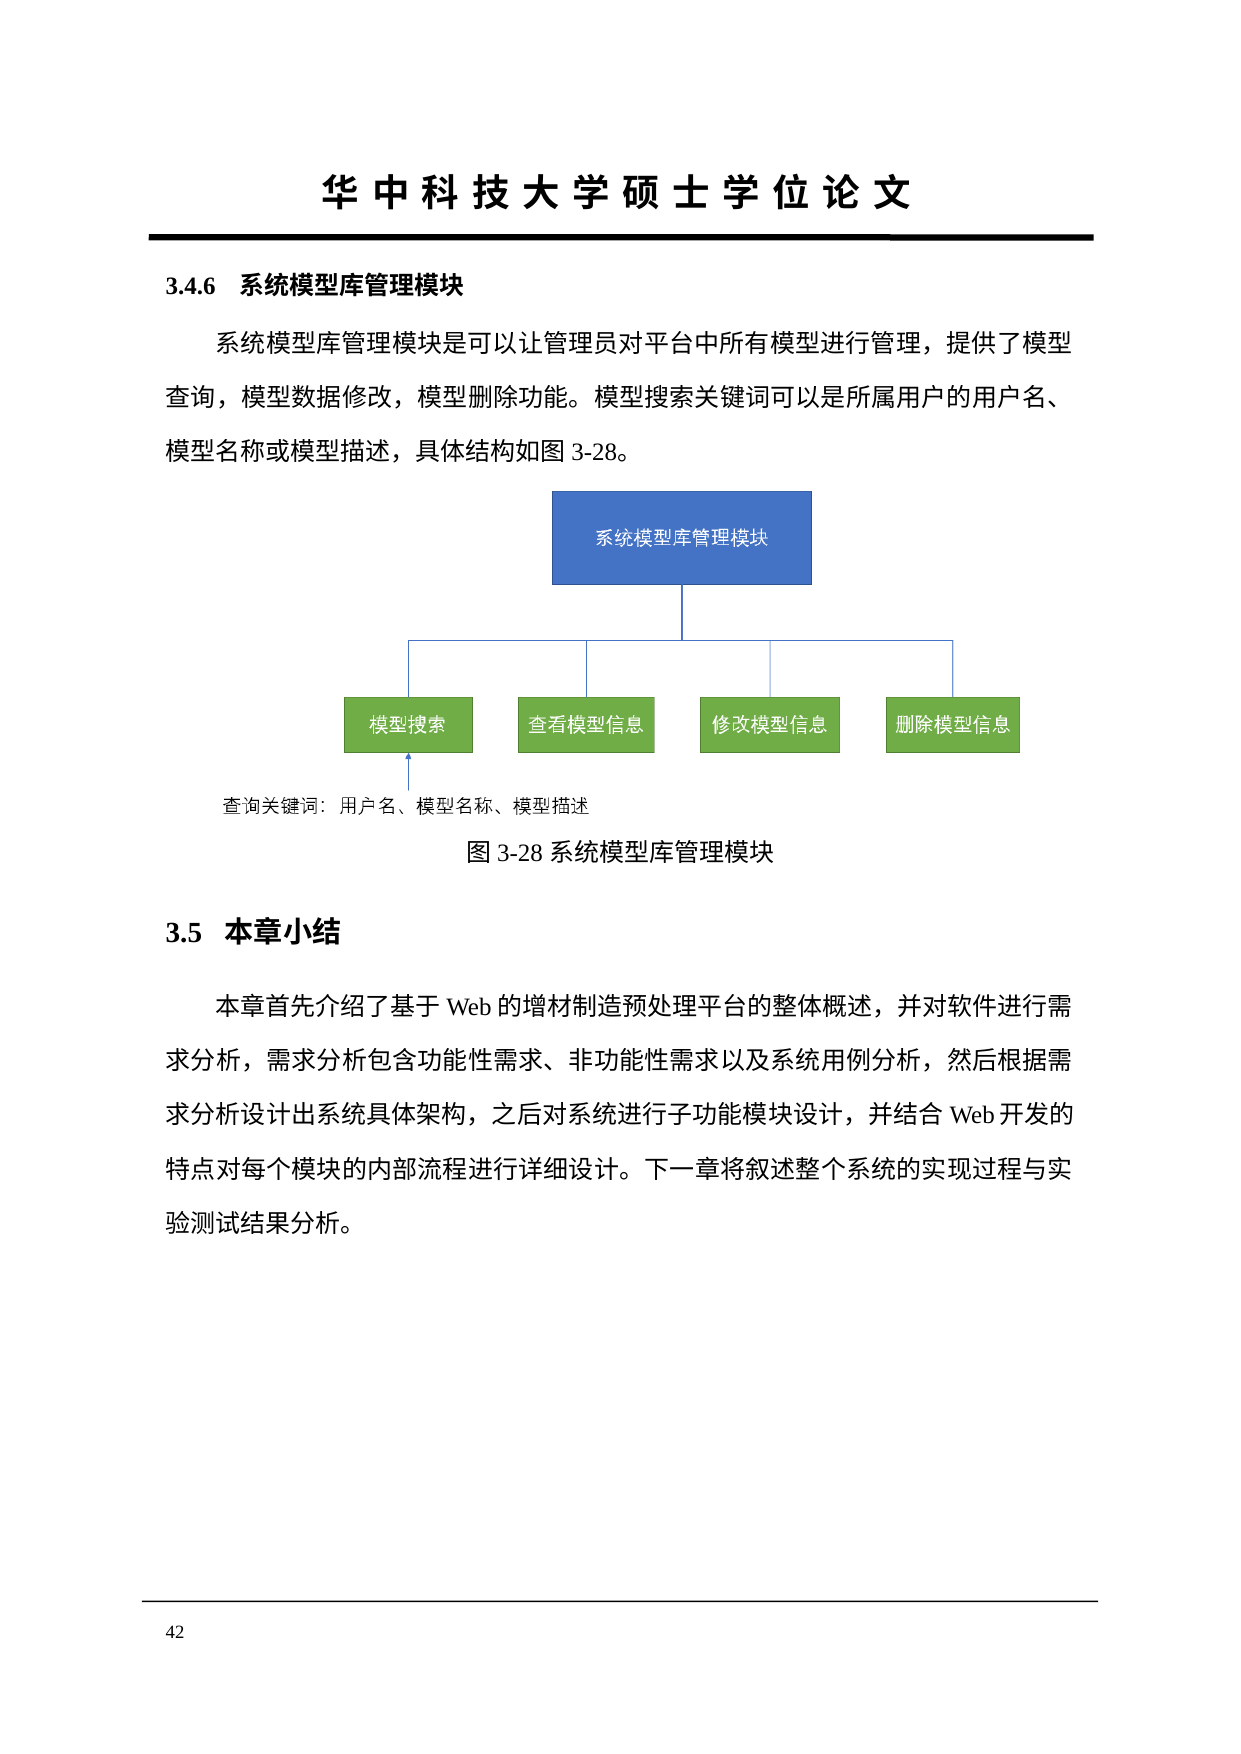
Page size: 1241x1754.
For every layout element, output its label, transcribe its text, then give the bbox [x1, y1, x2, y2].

text 本章首先介绍了基于Web 的增材制造预处理平台的整体概述，并对软件进行需求分析，需求分析包含功能性需求、非功能性需求以及系统用例分析，然后根据需求分析设计出系统具体架构，之后对系统进行子功能模块设计，并结合Web开发的特点对每个模块的内部流程进行详细设计。下一章将叙述整个系统的实现过程与实验测试结果分析。 [165, 986, 1075, 1240]
subtitle 系统模型库管理模块 [165, 266, 1075, 302]
picture [216, 486, 1025, 819]
subtitle 本章小结 [165, 908, 1075, 950]
